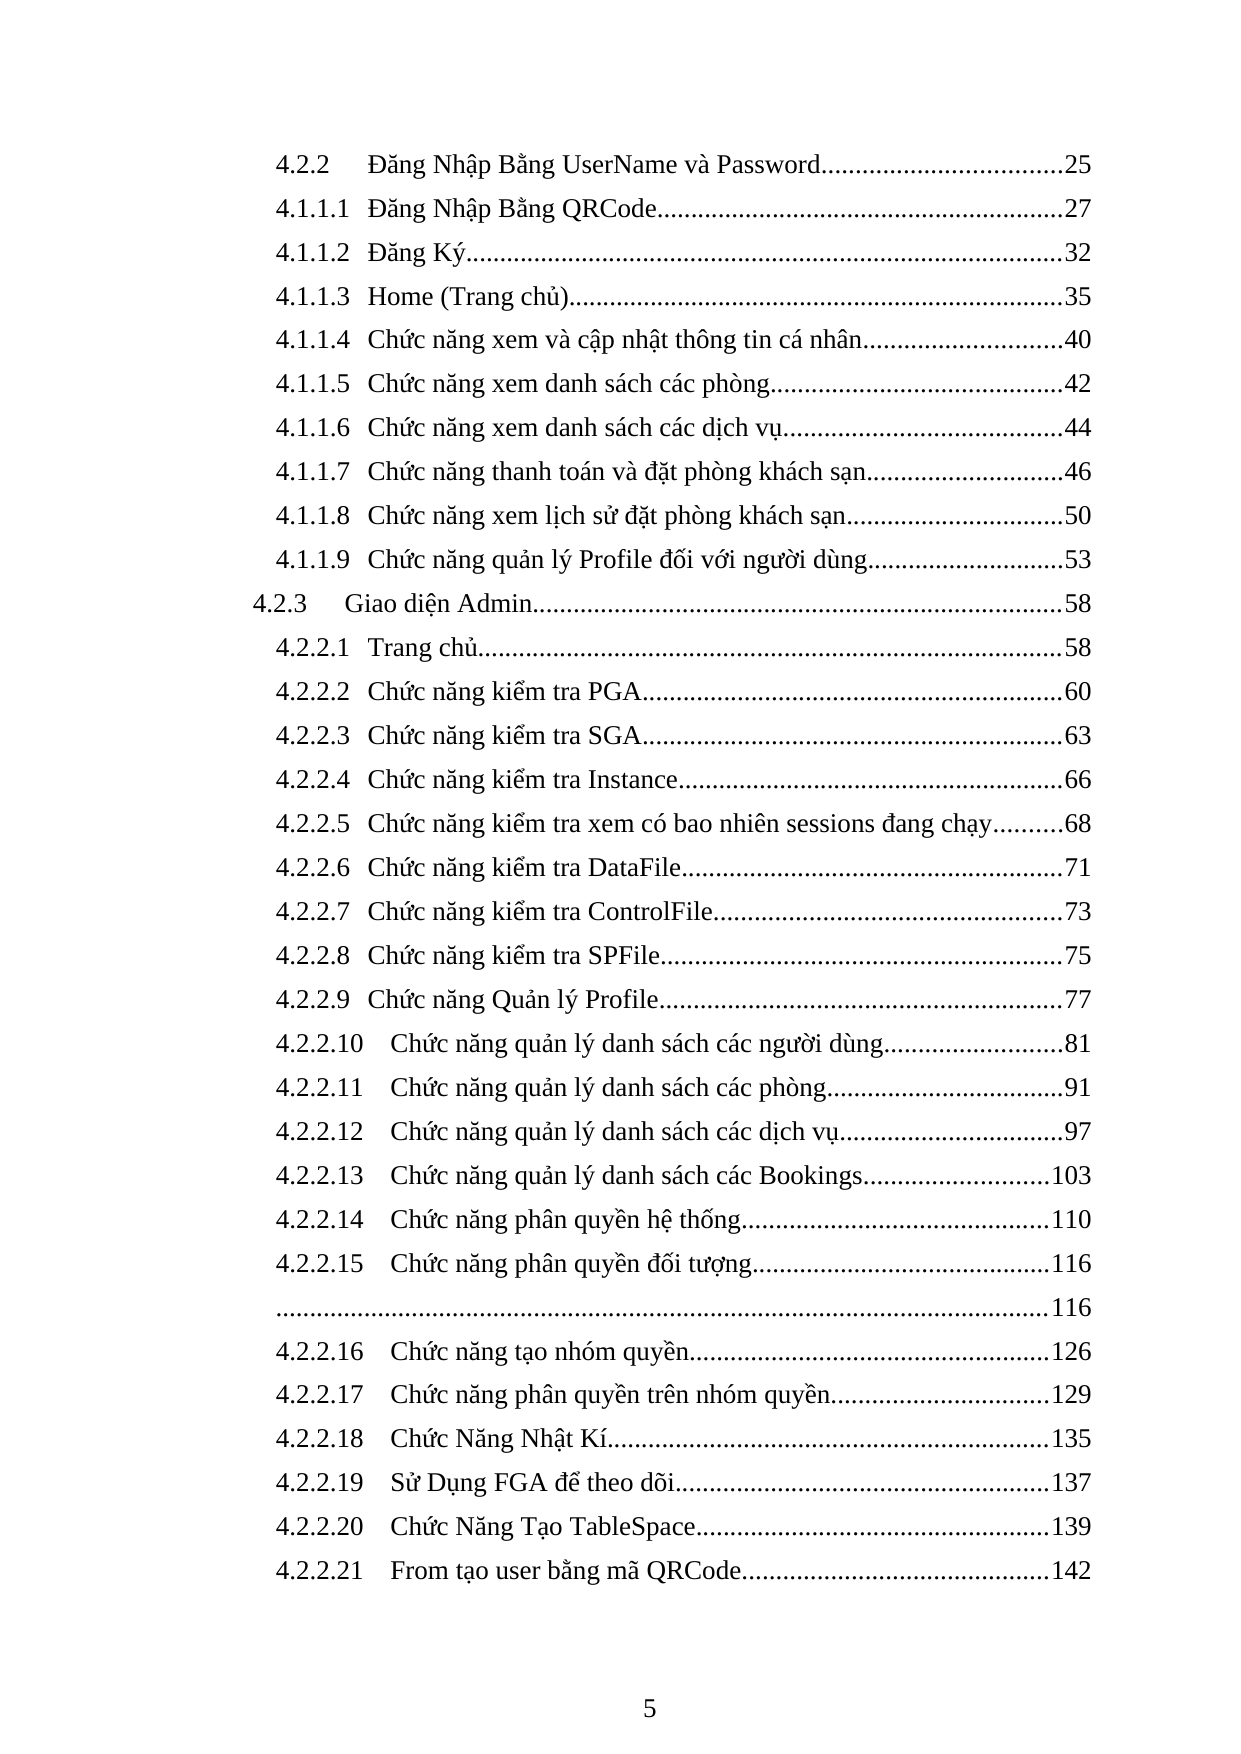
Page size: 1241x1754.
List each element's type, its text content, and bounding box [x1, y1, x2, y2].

text 4.1.1.6 Chức năng xem danh sách các dịch vụ 44 [276, 411, 1092, 443]
text 4.2.2.14 Chức năng phân quyền hệ thống 110 [276, 1203, 1092, 1234]
text 116 [276, 1291, 1092, 1322]
text 4.2.2.19 Sử Dụng FGA để theo dõi 137 [276, 1466, 1092, 1498]
text 4.2.2.9 Chức năng Quản lý Profile 77 [276, 983, 1092, 1014]
text 4.1.1.9 Chức năng quản lý Profile đối với người dùng 53 [276, 543, 1092, 574]
text 4.1.1.1 Đăng Nhập Bằng QRCode 27 [276, 192, 1092, 223]
text 4.1.1.4 Chức năng xem và cập nhật thông tin cá nhân 40 [276, 323, 1092, 355]
text 4.2.2.8 Chức năng kiểm tra SPFile 75 [276, 939, 1092, 970]
text 4.2.2.12 Chức năng quản lý danh sách các dịch vụ 97 [276, 1115, 1092, 1146]
text 4.2.2.18 Chức Năng Nhật Kí 135 [276, 1422, 1092, 1454]
text 4.2.2 Đăng Nhập Bằng UserName và Password 25 [276, 148, 1092, 179]
text 4.1.1.7 Chức năng thanh toán và đặt phòng khách sạn 46 [276, 455, 1092, 487]
text 4.2.2.11 Chức năng quản lý danh sách các phòng 91 [276, 1071, 1092, 1102]
text 4.2.2.17 Chức năng phân quyền trên nhóm quyền 129 [276, 1378, 1092, 1410]
text 4.1.1.8 Chức năng xem lịch sử đặt phòng khách sạn 50 [276, 499, 1092, 531]
text 4.2.2.15 Chức năng phân quyền đối tượng 116 [276, 1247, 1092, 1278]
text 4.1.1.3 Home (Trang chủ) 35 [276, 279, 1092, 311]
text 4.1.1.2 Đăng Ký 32 [276, 236, 1092, 267]
text 4.2.2.7 Chức năng kiểm tra ControlFile 73 [276, 895, 1092, 926]
text 4.1.1.5 Chức năng xem danh sách các phòng 42 [276, 367, 1092, 399]
text 4.2.3 Giao diện Admin 58 [253, 587, 1092, 618]
text 4.2.2.6 Chức năng kiểm tra DataFile 71 [276, 851, 1092, 882]
text 4.2.2.21 From tạo user bằng mã QRCode 142 [276, 1554, 1092, 1586]
text 4.2.2.5 Chức năng kiểm tra xem có bao nhiên sessions đang chạy 68 [276, 807, 1092, 838]
text 4.2.2.1 Trang chủ 58 [276, 631, 1092, 662]
text 4.2.2.16 Chức năng tạo nhóm quyền 126 [276, 1334, 1092, 1366]
text 4.2.2.3 Chức năng kiểm tra SGA 63 [276, 719, 1092, 750]
text 4.2.2.2 Chức năng kiểm tra PGA 60 [276, 675, 1092, 706]
text 4.2.2.13 Chức năng quản lý danh sách các Bookings 103 [276, 1159, 1092, 1190]
text 4.2.2.4 Chức năng kiểm tra Instance 66 [276, 763, 1092, 794]
text 4.2.2.10 Chức năng quản lý danh sách các người dùng 81 [276, 1027, 1092, 1058]
text 4.2.2.20 Chức Năng Tạo TableSpace 139 [276, 1510, 1092, 1542]
